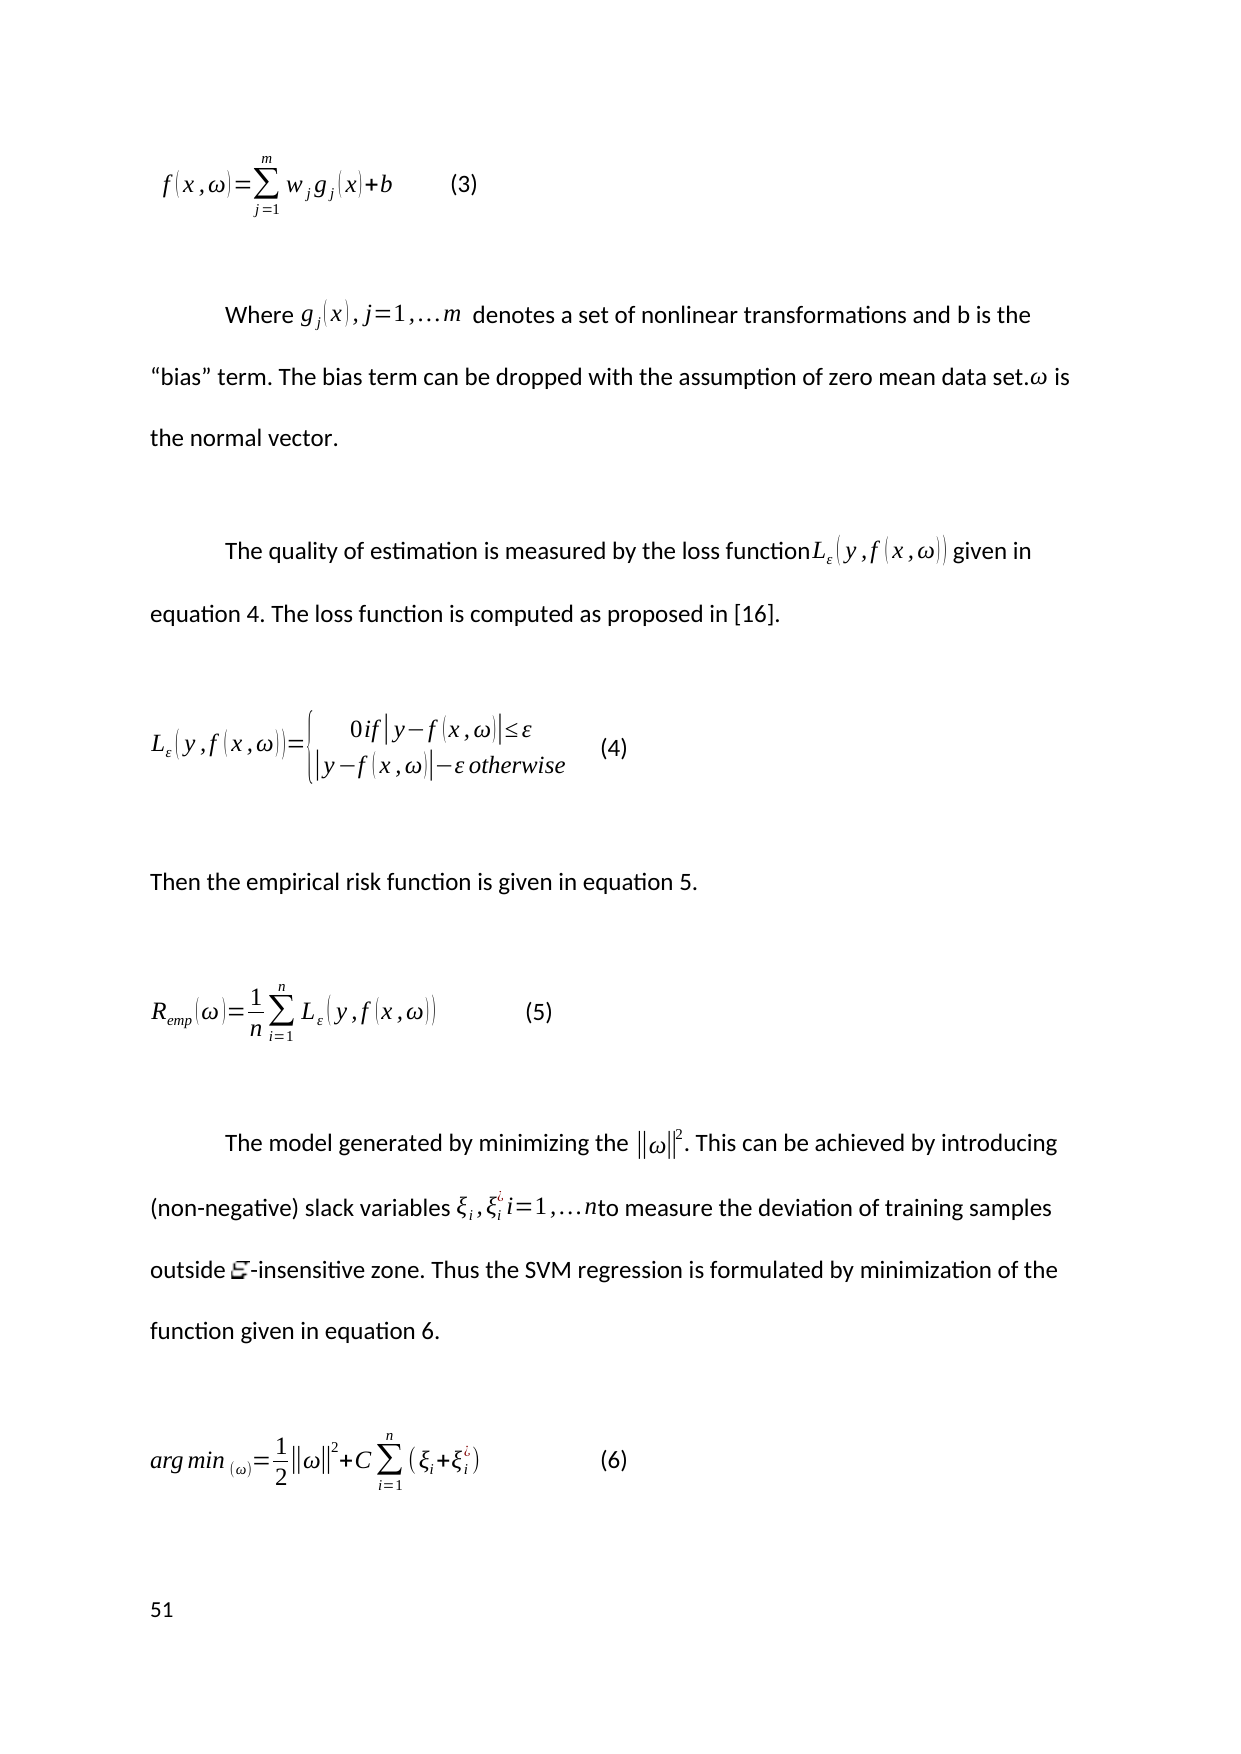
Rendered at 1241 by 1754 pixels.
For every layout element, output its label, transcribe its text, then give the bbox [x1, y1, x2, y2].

text (4) [150, 709, 1090, 786]
text (6) [150, 1426, 1090, 1493]
text Then the empirical risk function is given in equation 5. [150, 866, 1090, 897]
text (3) [150, 150, 1090, 217]
text Where denotes a set of nonlinear transformations and b is the “bias” term. The bias term can be dropped with the assumption of zero mean data set. is the normal vector. [150, 298, 1090, 453]
text The quality of estimation is measured by the loss function given in equation 4. The loss function is computed as proposed in [16]. [150, 533, 1090, 629]
text The model generated by minimizing the . This can be achieved by introducing (non-negative) slack variables to measure the deviation of training samples outside -insensitive zone. Thus the SVM regression is formulated by minimization of the function given in equation 6. [150, 1125, 1090, 1346]
text (5) [150, 977, 1090, 1045]
picture [231, 1261, 250, 1279]
